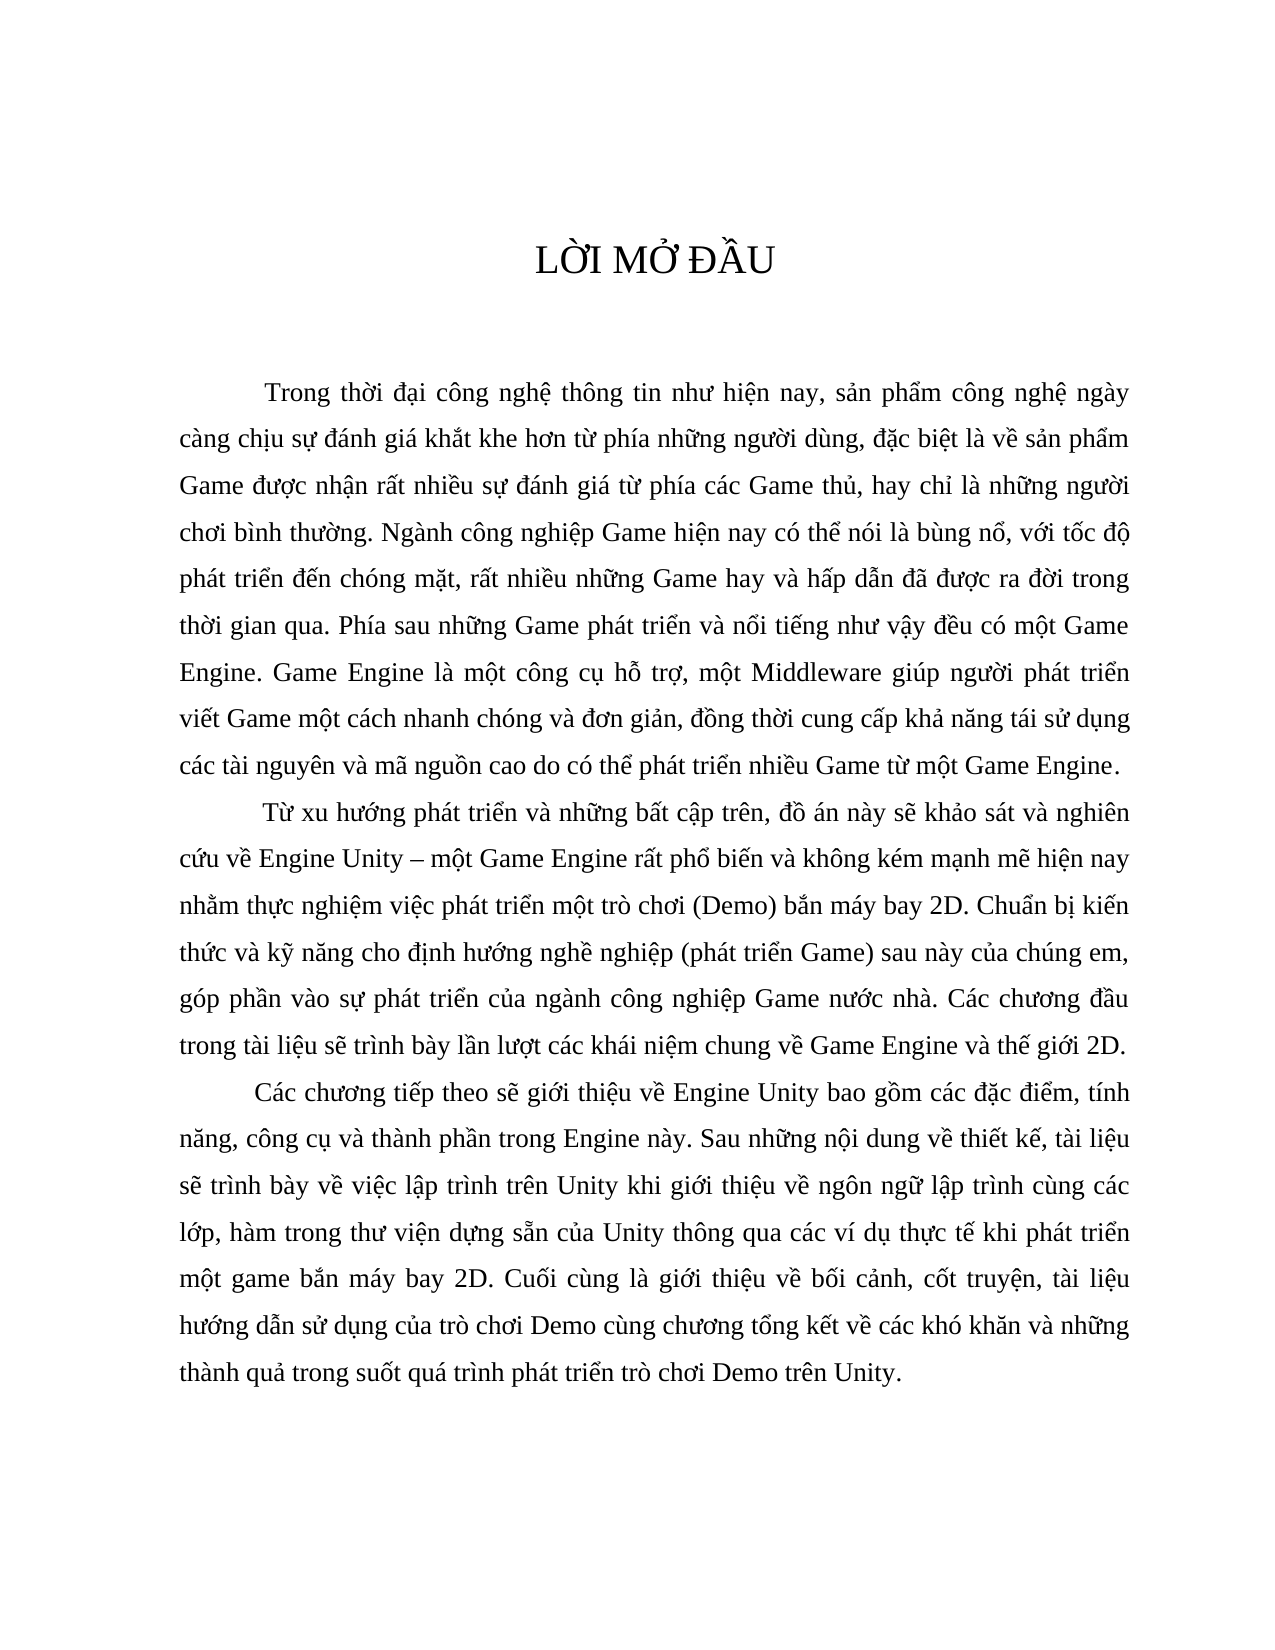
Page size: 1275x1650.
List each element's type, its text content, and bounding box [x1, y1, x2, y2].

text LỜI MỞ ĐẦU [179, 235, 1131, 282]
text Từ xu hướng phát triển và những bất cập trên, đồ án này sẽ khảo sát và nghiên cứu về Engine Unity – một Game Engine rất phổ biến và không kém mạnh mẽ hiện nay nhằm thực nghiệm việc phát triển một trò chơi (Demo) bắn máy bay 2D. Chuẩn bị kiến thức và kỹ năng cho định hướng nghề nghiệp (phát triển Game) sau này của chúng em, góp phần vào sự phát triển của ngành công nghiệp Game nước nhà. Các chương đầu trong tài liệu sẽ trình bày lần lượt các khái niệm chung về Game Engine và thế giới 2D. [179, 796, 1131, 1060]
text Trong thời đại công nghệ thông tin như hiện nay, sản phẩm công nghệ ngày càng chịu sự đánh giá khắt khe hơn từ phía những người dùng, đặc biệt là về sản phẩm Game được nhận rất nhiều sự đánh giá từ phía các Game thủ, hay chỉ là những người chơi bình thường. Ngành công nghiệp Game hiện nay có thể nói là bùng nổ, với tốc độ phát triển đến chóng mặt, rất nhiều những Game hay và hấp dẫn đã được ra đời trong thời gian qua. Phía sau những Game phát triển và nổi tiếng như vậy đều có một Game Engine. Game Engine là một công cụ hỗ trợ, một Middleware giúp người phát triển viết Game một cách nhanh chóng và đơn giản, đồng thời cung cấp khả năng tái sử dụng các tài nguyên và mã nguồn cao do có thể phát triển nhiều Game từ một Game Engine. [179, 376, 1131, 780]
text Các chương tiếp theo sẽ giới thiệu về Engine Unity bao gồm các đặc điểm, tính năng, công cụ và thành phần trong Engine này. Sau những nội dung về thiết kế, tài liệu sẽ trình bày về việc lập trình trên Unity khi giới thiệu về ngôn ngữ lập trình cùng các lớp, hàm trong thư viện dựng sẵn của Unity thông qua các ví dụ thực tế khi phát triển một game bắn máy bay 2D. Cuối cùng là giới thiệu về bối cảnh, cốt truyện, tài liệu hướng dẫn sử dụng của trò chơi Demo cùng chương tổng kết về các khó khăn và những thành quả trong suốt quá trình phát triển trò chơi Demo trên Unity. [179, 1076, 1131, 1387]
